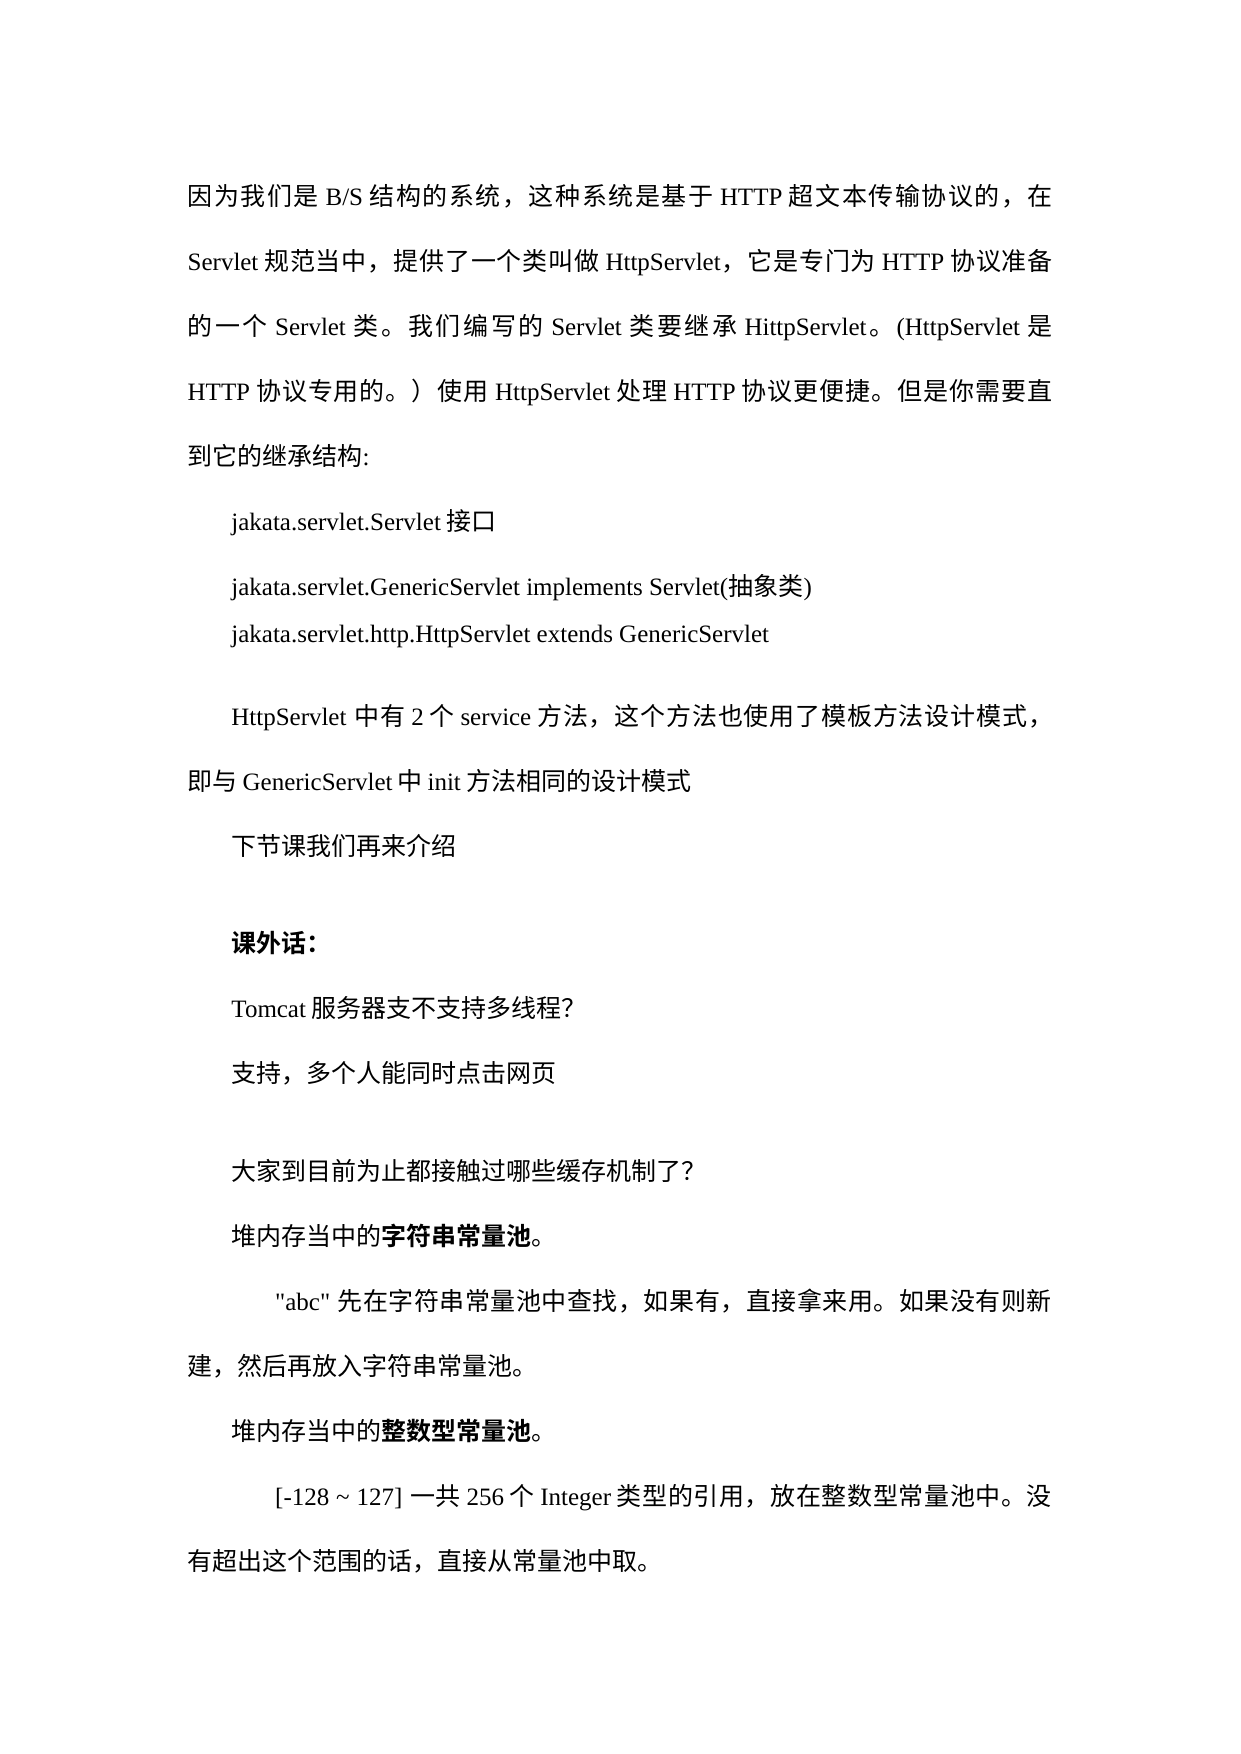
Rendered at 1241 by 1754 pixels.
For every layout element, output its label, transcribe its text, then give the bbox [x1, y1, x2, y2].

text 支持，多个人能同时点击网页 [187, 1039, 1053, 1104]
text Tomcat服务器支不支持多线程？ [187, 974, 1053, 1039]
text jakata.servlet.Servlet接口 [187, 487, 1053, 552]
text 大家到目前为止都接触过哪些缓存机制了？ [187, 1137, 1053, 1202]
text 下节课我们再来介绍 [187, 812, 1053, 877]
text "abc" 先在字符串常量池中查找，如果有，直接拿来用。如果没有则新建，然后再放入字符串常量池。 [187, 1267, 1053, 1397]
text HttpServlet 中有2个service方法，这个方法也使用了模板方法设计模式，即与GenericServlet中init方法相同的设计模式 [187, 682, 1053, 812]
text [187, 162, 1053, 487]
text 堆内存当中的字符串常量池。 [187, 1202, 1053, 1267]
text jakata.servlet.GenericServlet implements Servlet(抽象类) [187, 552, 1053, 617]
text 堆内存当中的整数型常量池。 [187, 1397, 1053, 1462]
text 课外话： [187, 909, 1053, 974]
text [-128 ~ 127] 一共256个Integer类型的引用，放在整数型常量池中。没有超出这个范围的话，直接从常量池中取。 [187, 1462, 1053, 1592]
text jakata.servlet.http.HttpServlet extends GenericServlet [187, 617, 1053, 649]
